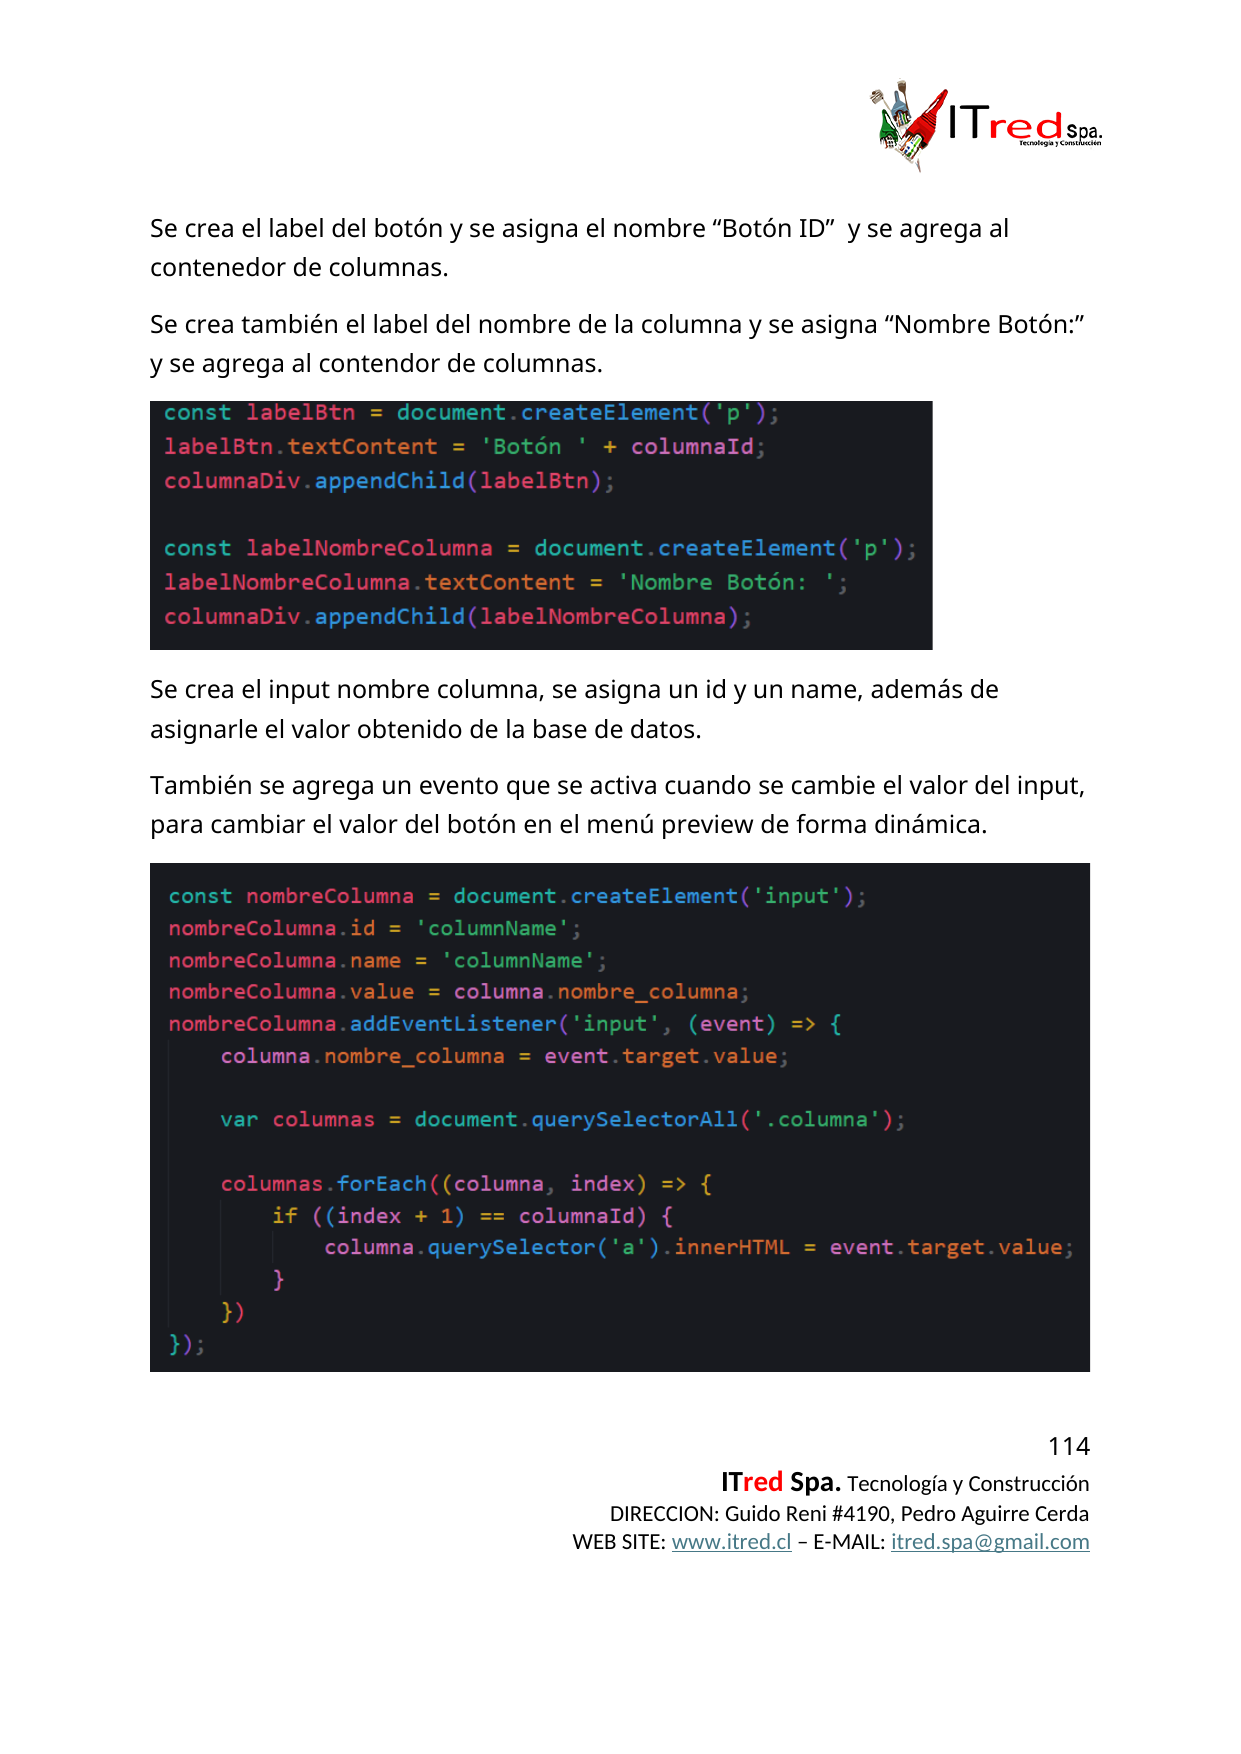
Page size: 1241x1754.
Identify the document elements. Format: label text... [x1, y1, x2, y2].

text También se agrega un evento que se activa cuando se cambie el valor del input, para cambiar el valor del botón en el menú preview de forma dinámica. [150, 767, 1090, 841]
text Se crea también el label del nombre de la columna y se asigna “Nombre Botón:” y se agrega al contendor de columnas. [150, 306, 1090, 380]
picture [150, 863, 1091, 1372]
picture [150, 401, 933, 650]
text Se crea el input nombre columna, se asigna un id y un name, además de asignarle el valor obtenido de la base de datos. [150, 672, 1090, 745]
text Se crea el label del botón y se asigna el nombre “Botón ID” y se agrega al contenedor de columnas. [150, 211, 1090, 284]
picture [868, 77, 1102, 174]
